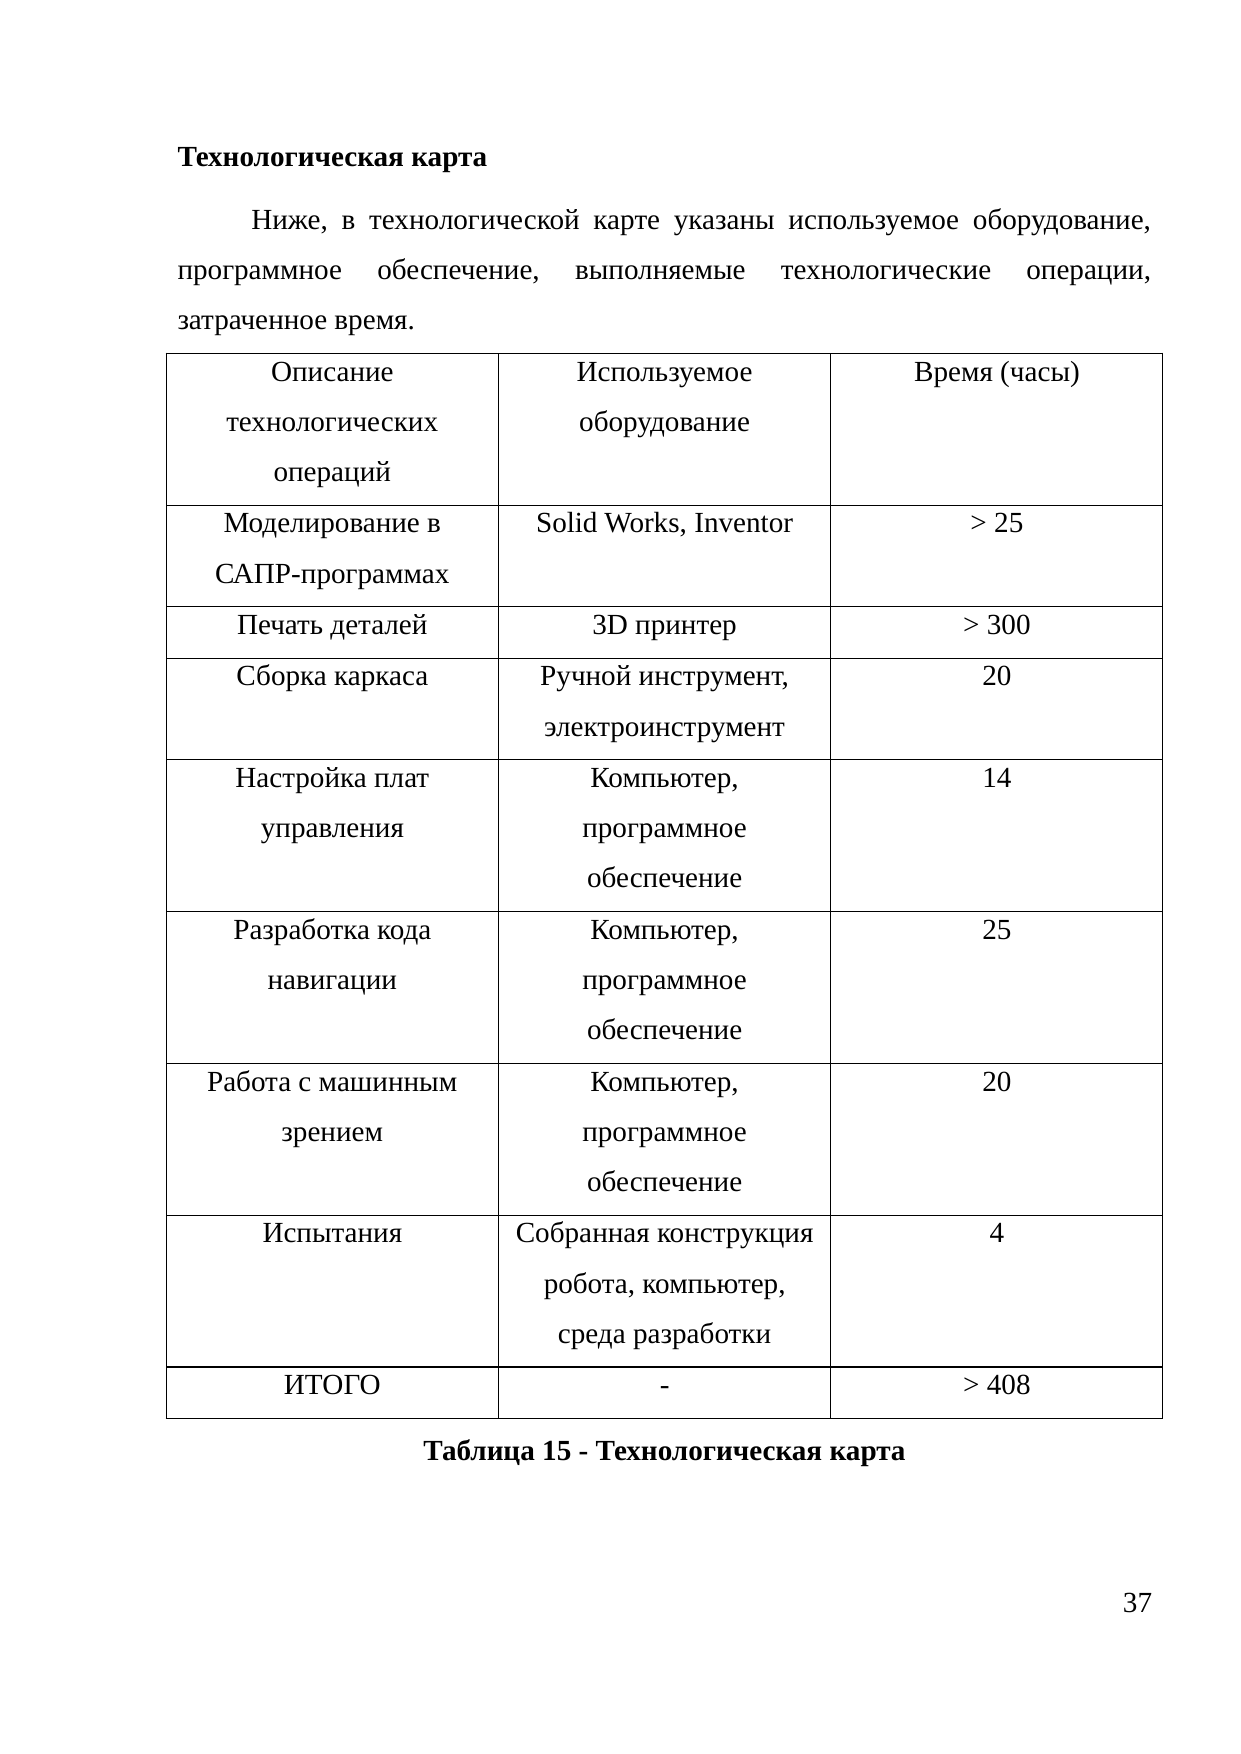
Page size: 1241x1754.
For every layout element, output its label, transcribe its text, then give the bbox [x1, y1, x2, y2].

table_cell Компьютер, программное обеспечение [499, 760, 830, 911]
table_cell Сборка каркаса [167, 659, 498, 759]
table_cell Настройка плат управления [167, 760, 498, 911]
table_header Используемое оборудование [499, 354, 830, 504]
table_cell Разработка кода навигации [167, 912, 498, 1063]
table_cell Моделирование в САПР-программах [167, 506, 498, 606]
table_header Время (часы) [831, 354, 1162, 504]
table_cell 3D принтер [499, 607, 830, 657]
subtitle Таблица 15 - Технологическая карта [177, 1433, 1152, 1467]
table_cell > 408 [831, 1368, 1162, 1418]
table_cell Компьютер, программное обеспечение [499, 1064, 830, 1214]
table_cell 25 [831, 912, 1162, 1063]
table_cell - [499, 1368, 830, 1418]
subtitle Технологическая карта [177, 139, 1152, 172]
table_cell > 300 [831, 607, 1162, 657]
table_cell Испытания [167, 1216, 498, 1366]
table_cell 14 [831, 760, 1162, 911]
table_cell 20 [831, 1064, 1162, 1214]
table_cell Solid Works, Inventor [499, 506, 830, 606]
table_cell Работа с машинным зрением [167, 1064, 498, 1214]
table_header Описание технологических операций [167, 354, 498, 504]
table_cell Ручной инструмент, электроинструмент [499, 659, 830, 759]
table_cell ИТОГО [167, 1368, 498, 1418]
table_cell Собранная конструкция робота, компьютер, среда разработки [499, 1216, 830, 1366]
table_cell Компьютер, программное обеспечение [499, 912, 830, 1063]
table_cell 20 [831, 659, 1162, 759]
table_cell 4 [831, 1216, 1162, 1366]
text Ниже, в технологической карте указаны используемое оборудование, программное обеспечение, выполняемые технологические операции, затраченное время. [177, 202, 1152, 336]
table_cell > 25 [831, 506, 1162, 606]
table_cell Печать деталей [167, 607, 498, 657]
